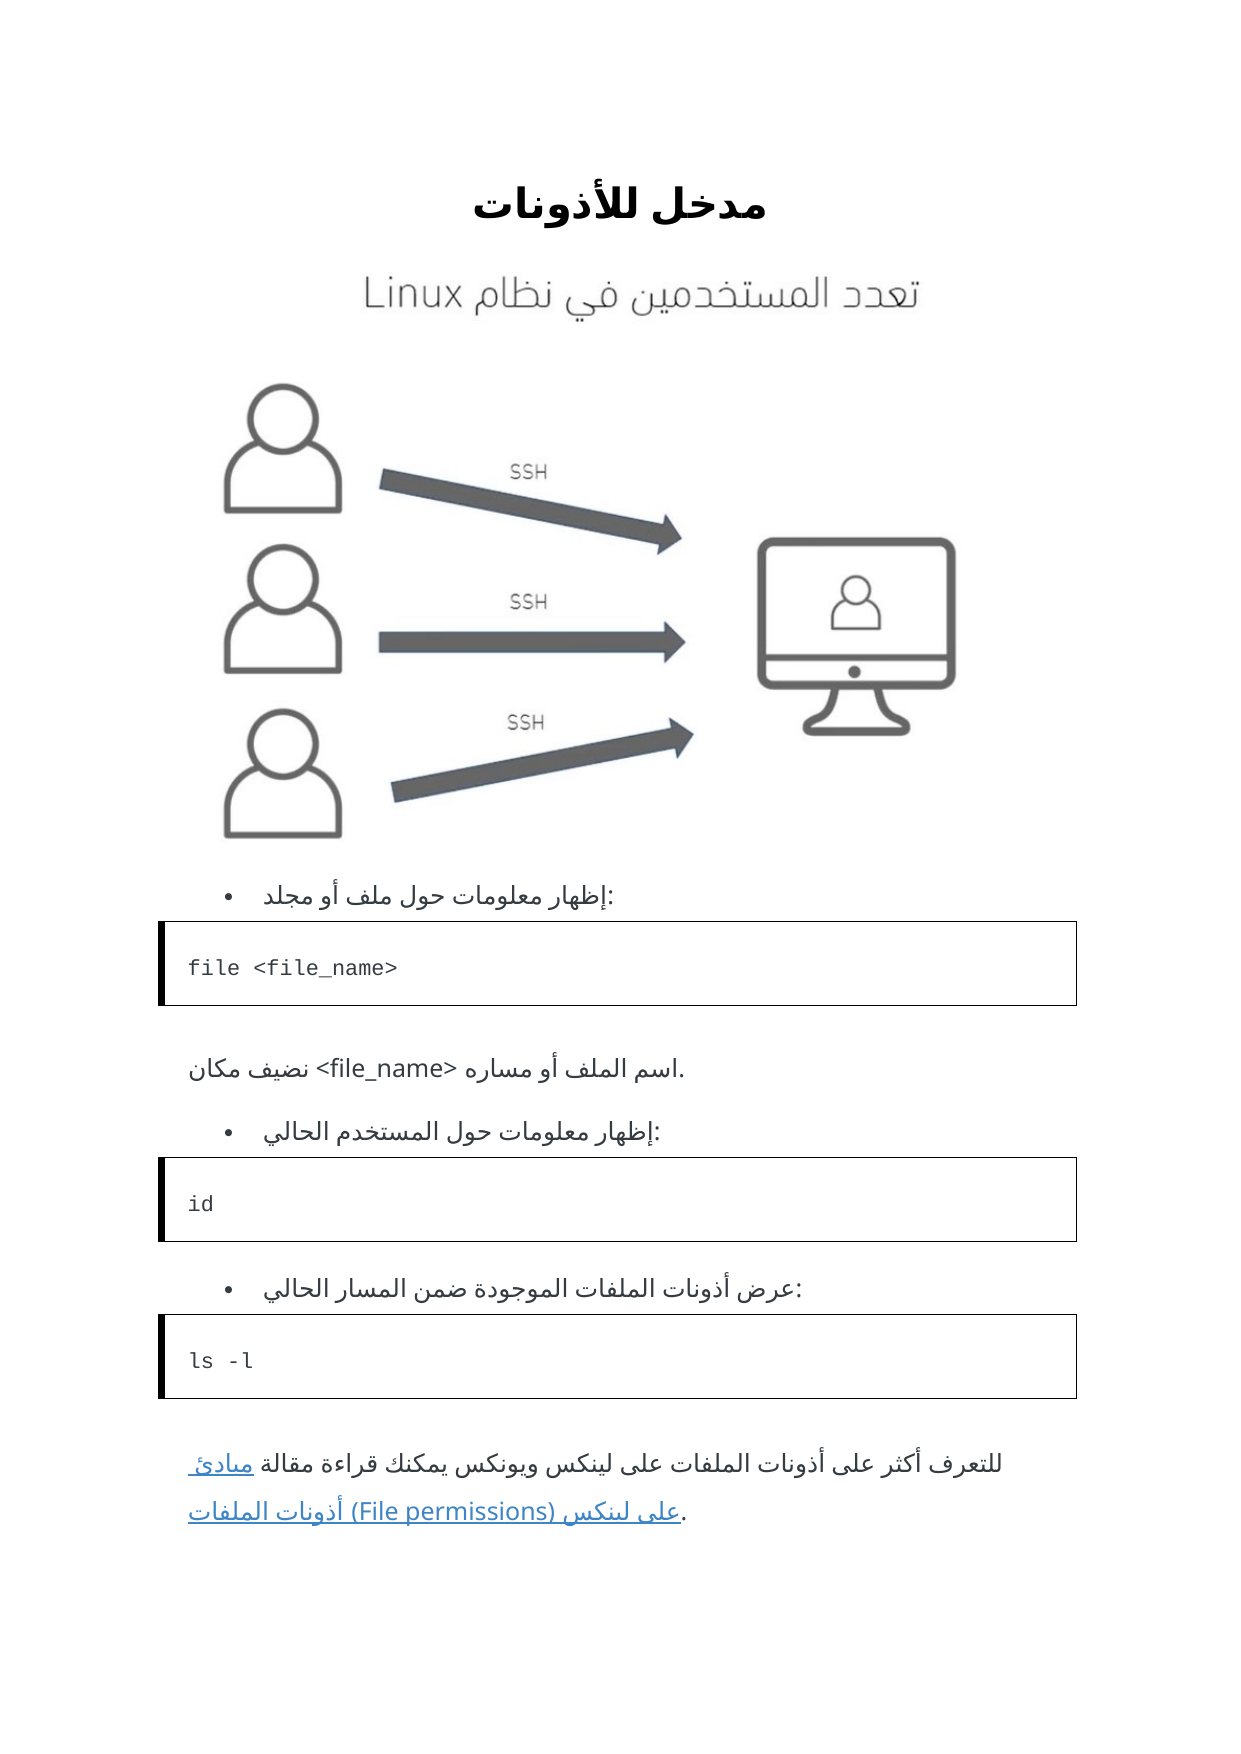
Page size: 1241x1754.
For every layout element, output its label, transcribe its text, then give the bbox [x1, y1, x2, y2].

picture [187, 256, 1053, 847]
text نضيف مكان <file_name> اسم الملف أو مساره. [187, 1035, 1053, 1085]
list إظهار معلومات حول المستخدم الحالي: [225, 1114, 1053, 1148]
text file <file_name> [165, 922, 1076, 1005]
text مدخل للأذونات [187, 179, 1053, 227]
list عرض أذونات الملفات الموجودة ضمن المسار الحالي: [225, 1271, 1053, 1305]
list إظهار معلومات حول ملف أو مجلد: [225, 878, 1053, 912]
text للتعرف أكثر على أذونات الملفات على لينكس ويونكس يمكنك قراءة مقالة مبادئ أذونات الملفات (File permissions) على لينكس. [187, 1428, 1053, 1528]
text ls -l [165, 1315, 1076, 1398]
text id [165, 1158, 1076, 1241]
